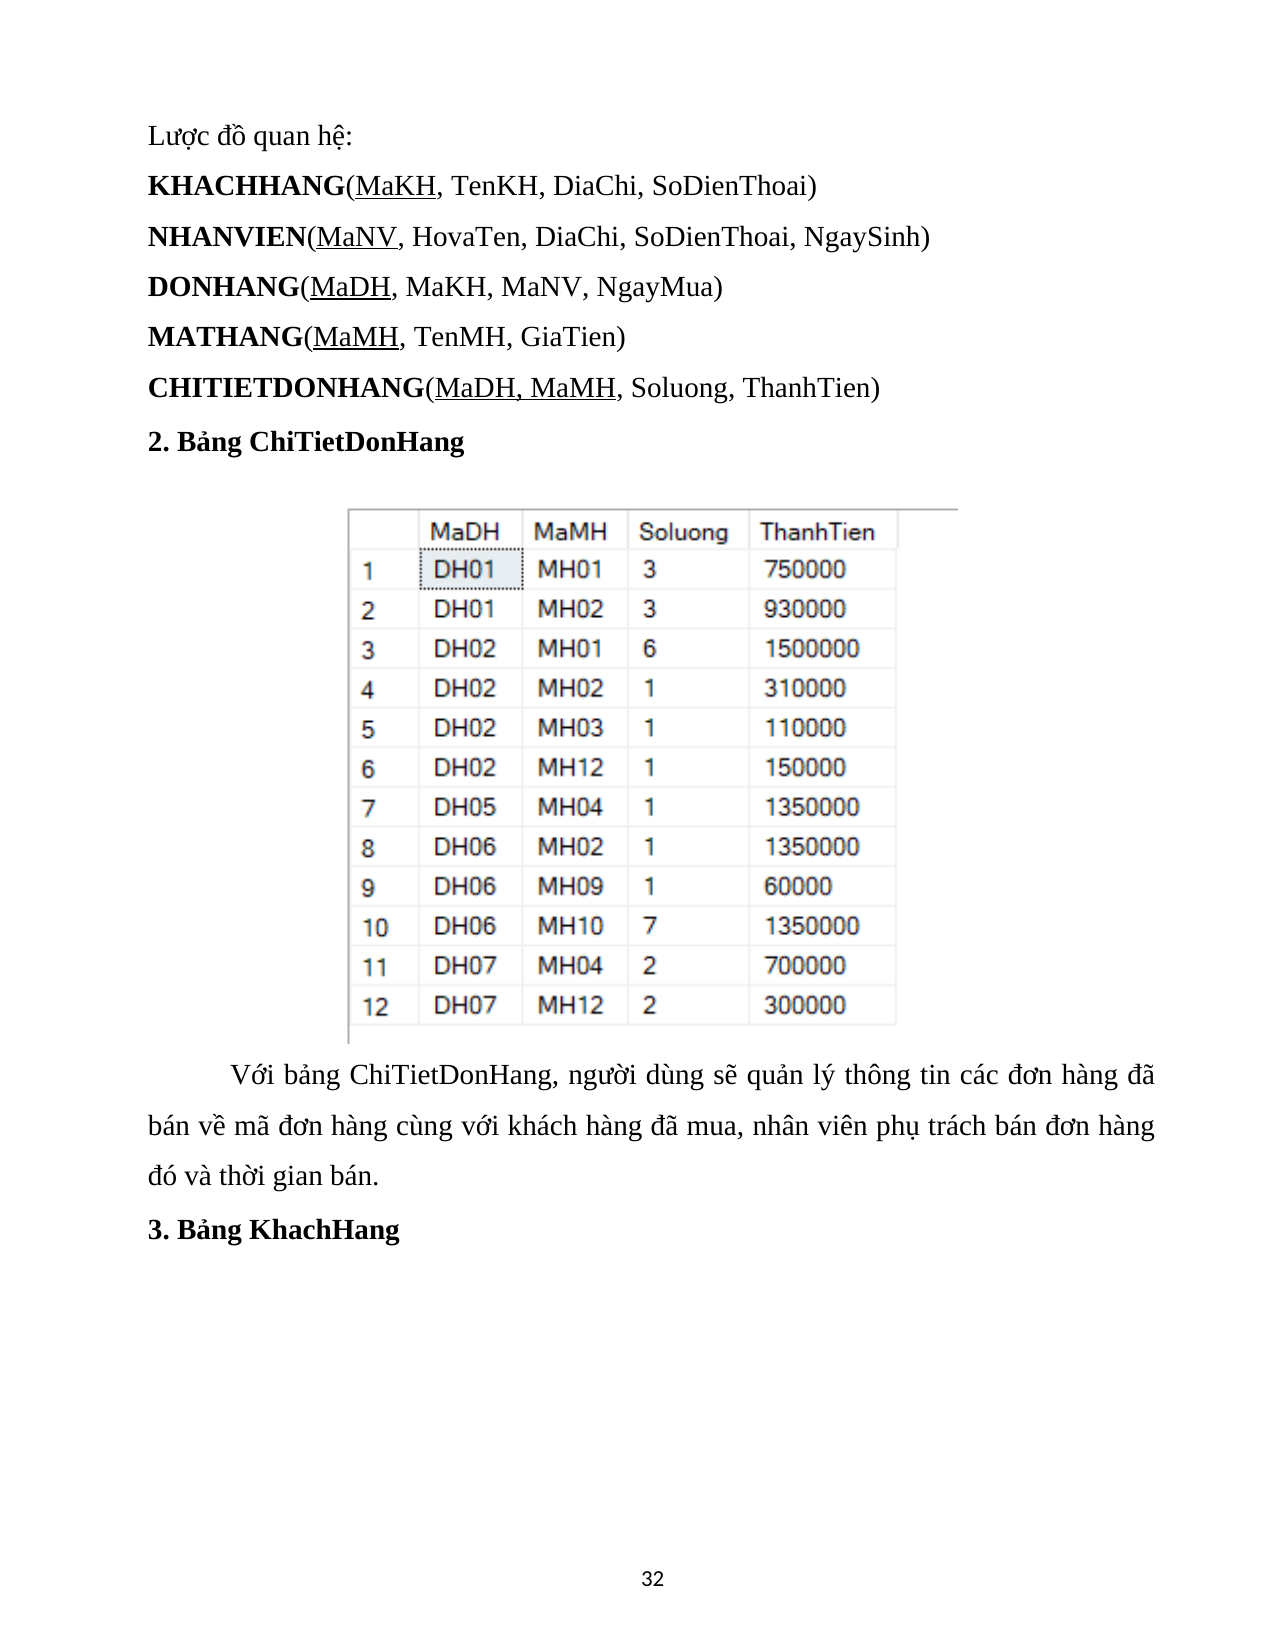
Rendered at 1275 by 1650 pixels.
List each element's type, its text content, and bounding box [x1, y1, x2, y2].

subtitle 3. Bảng KhachHang [148, 1212, 1157, 1246]
text DONHANG(MaDH, MaKH, MaNV, NgayMua) [148, 269, 1157, 303]
text CHITIETDONHANG(MaDH, MaMH, Soluong, ThanhTien) [148, 370, 1157, 403]
text NHANVIEN(MaNV, HovaTen, DiaChi, SoDienThoai, NgaySinh) [148, 219, 1157, 252]
text Với bảng ChiTietDonHang, người dùng sẽ quản lý thông tin các đơn hàng đã bán về mã đơn hàng cùng với khách hàng đã mua, nhân viên phụ trách bán đơn hàng đó và thời gian bán. [148, 1057, 1157, 1192]
picture [346, 507, 958, 1044]
text MATHANG(MaMH, TenMH, GiaTien) [148, 319, 1157, 353]
text KHACHHANG(MaKH, TenKH, DiaChi, SoDienThoai) [148, 168, 1157, 202]
subtitle 2. Bảng ChiTietDonHang [148, 424, 1157, 458]
text Lược đồ quan hệ: [148, 118, 1157, 152]
